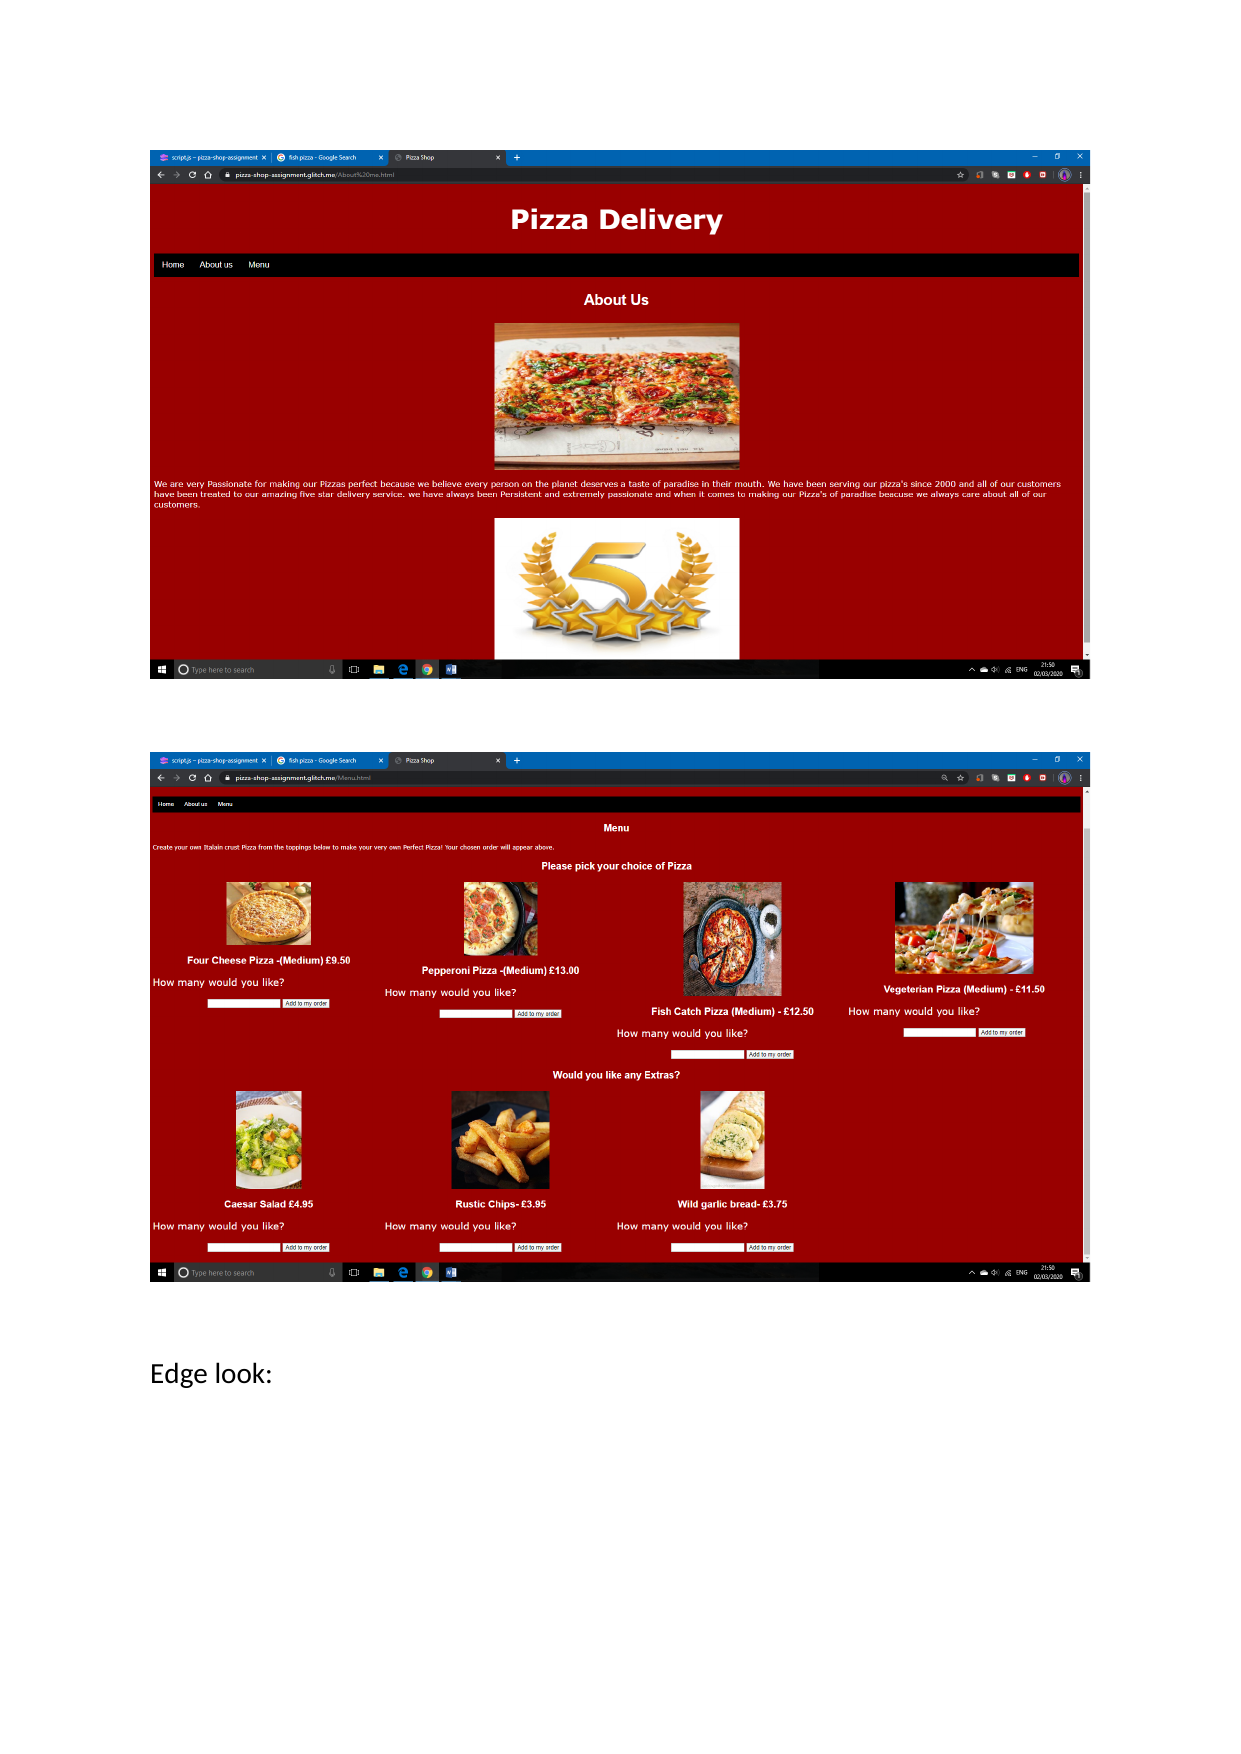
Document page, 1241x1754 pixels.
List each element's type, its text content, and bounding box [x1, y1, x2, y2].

picture [150, 752, 1091, 1282]
text Edge look: [150, 1356, 1090, 1391]
picture [150, 150, 1091, 679]
